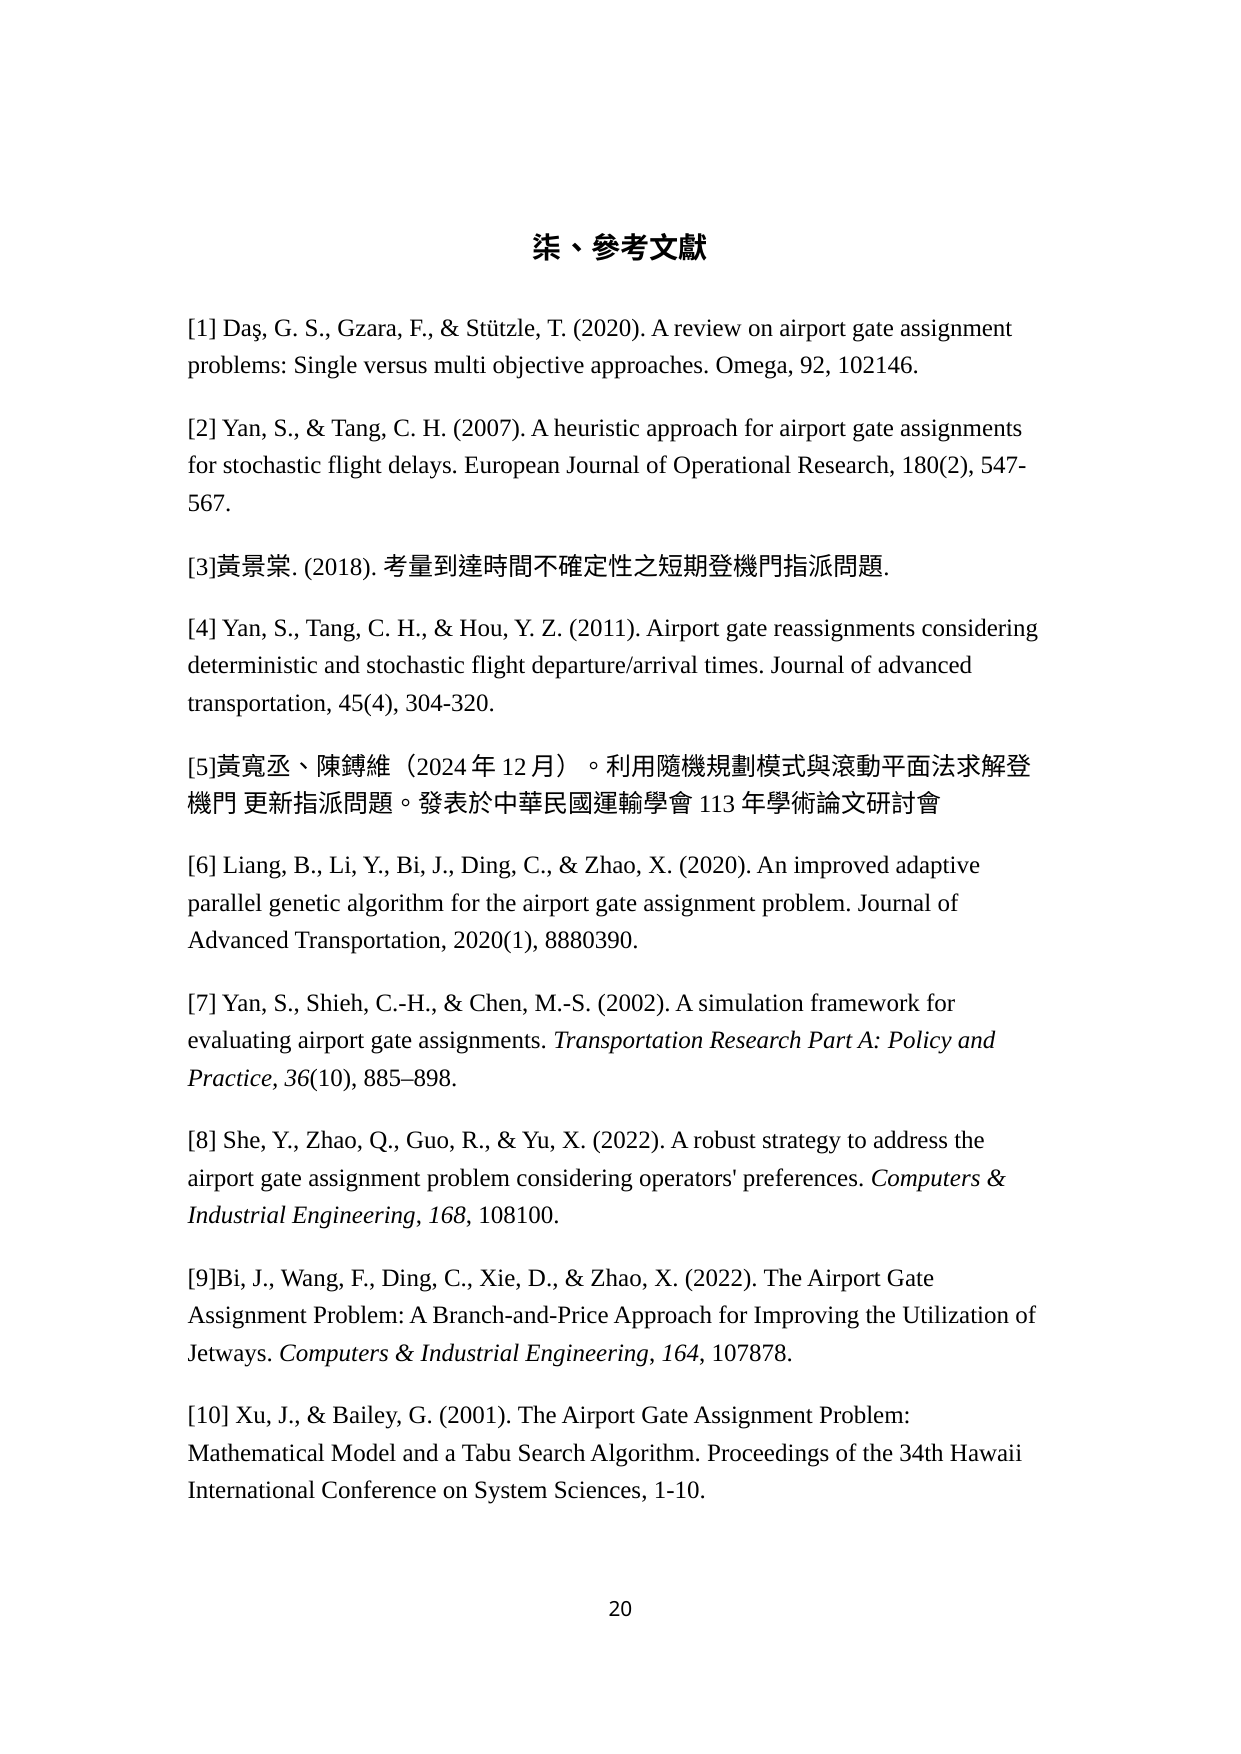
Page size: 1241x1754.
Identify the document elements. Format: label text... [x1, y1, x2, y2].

text [5]黃寬丞、陳鎛維（2024年12月）。利用隨機規劃模式與滾動平面法求解登機門 更新指派問題。發表於中華民國運輸學會 113 年學術論文研討會 [187, 746, 1053, 821]
text [7] Yan, S., Shieh, C.-H., & Chen, M.-S. (2002). A simulation framework for evaluating airport gate assignments. Transportation Research Part A: Policy and Practice, 36(10), 885–898. [187, 983, 1053, 1096]
text [8] She, Y., Zhao, Q., Guo, R., & Yu, X. (2022). A robust strategy to address the airport gate assignment problem considering operators' preferences. Computers & Industrial Engineering, 168, 108100. [187, 1121, 1053, 1233]
text [4] Yan, S., Tang, C. H., & Hou, Y. Z. (2011). Airport gate reassignments considering deterministic and stochastic flight departure/arrival times. Journal of advanced transportation, 45(4), 304-320. [187, 608, 1053, 721]
text [9]Bi, J., Wang, F., Ding, C., Xie, D., & Zhao, X. (2022). The Airport Gate Assignment Problem: A Branch-and-Price Approach for Improving the Utilization of Jetways. Computers & Industrial Engineering, 164, 107878. [187, 1258, 1053, 1371]
text [6] Liang, B., Li, Y., Bi, J., Ding, C., & Zhao, X. (2020). An improved adaptive parallel genetic algorithm for the airport gate assignment problem. Journal of Advanced Transportation, 2020(1), 8880390. [187, 846, 1053, 958]
text [10] Xu, J., & Bailey, G. (2001). The Airport Gate Assignment Problem: Mathematical Model and a Tabu Search Algorithm. Proceedings of the 34th Hawaii International Conference on System Sciences, 1-10. [187, 1396, 1053, 1508]
text 柒、參考文獻 [187, 208, 1053, 283]
text [1] Daş, G. S., Gzara, F., & Stützle, T. (2020). A review on airport gate assignment problems: Single versus multi objective approaches. Omega, 92, 102146. [187, 308, 1053, 383]
text [2] Yan, S., & Tang, C. H. (2007). A heuristic approach for airport gate assignments for stochastic flight delays. European Journal of Operational Research, 180(2), 547-567. [187, 408, 1053, 521]
text [3]黃景棠. (2018). 考量到達時間不確定性之短期登機門指派問題. [187, 546, 1053, 583]
